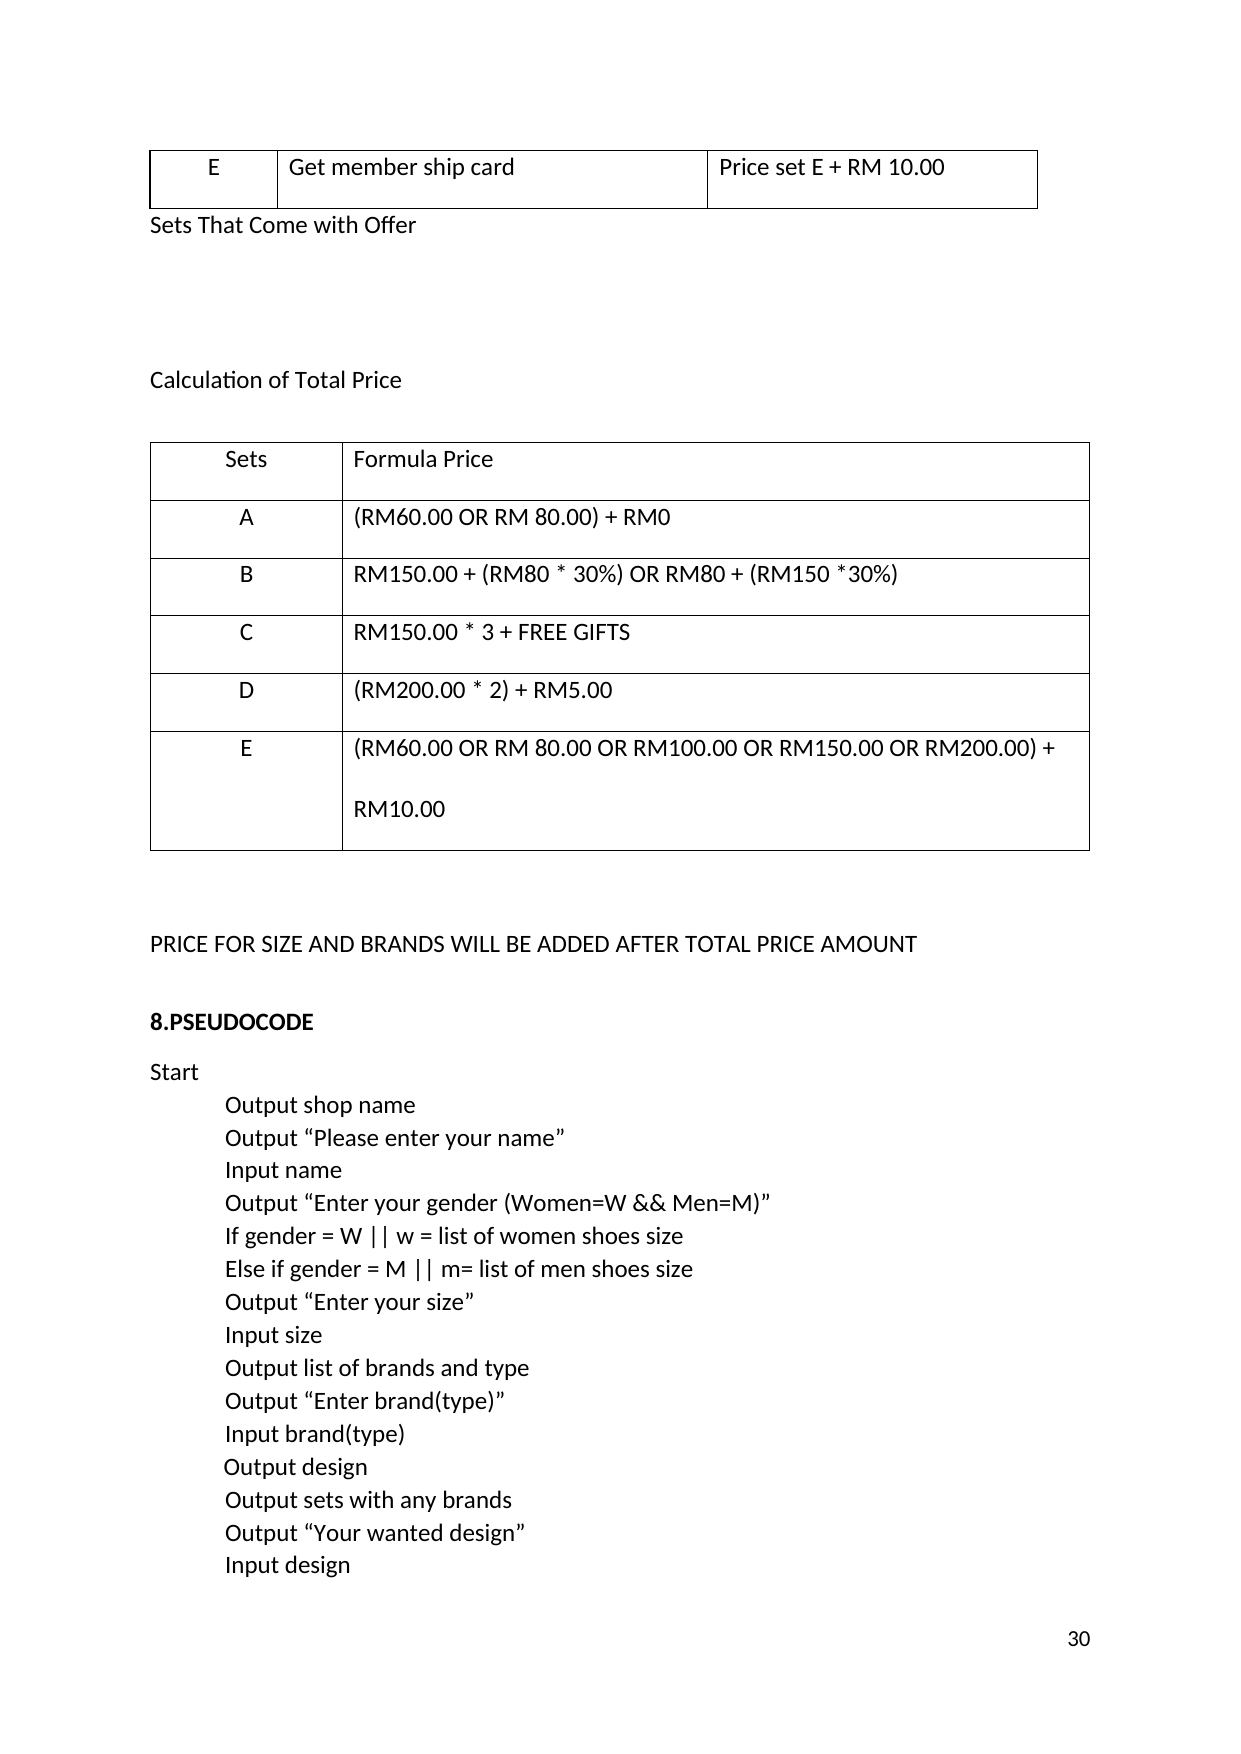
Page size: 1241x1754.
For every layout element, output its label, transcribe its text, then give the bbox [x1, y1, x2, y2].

table_header Sets [151, 443, 342, 500]
table_cell (RM200.00 * 2) + RM5.00 [343, 674, 1089, 731]
table_header Formula Price [343, 443, 1089, 500]
table_cell (RM60.00 OR RM 80.00 OR RM100.00 OR RM150.00 OR RM200.00) + RM10.00 [343, 732, 1089, 850]
table_cell RM150.00 * 3 + FREE GIFTS [343, 616, 1089, 673]
table_cell B [151, 559, 342, 615]
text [150, 1056, 1090, 1580]
text PRICE FOR SIZE AND BRANDS WILL BE ADDED AFTER TOTAL PRICE AMOUNT [150, 929, 1090, 959]
text Calculation of Total Price [150, 364, 1090, 395]
table_cell E [151, 732, 342, 850]
text 8.PSEUDOCODE [150, 1006, 1090, 1037]
table_cell RM150.00 + (RM80 * 30%) OR RM80 + (RM150 *30%) [343, 559, 1089, 615]
text Sets That Come with Offer [150, 209, 1090, 239]
table_cell C [151, 616, 342, 673]
table_cell D [151, 674, 342, 731]
table_cell Price set E + RM 10.00 [708, 151, 1037, 208]
table_cell E [151, 151, 277, 208]
table_cell A [151, 501, 342, 558]
table_cell Get member ship card [278, 151, 707, 208]
table_cell (RM60.00 OR RM 80.00) + RM0 [343, 501, 1089, 558]
